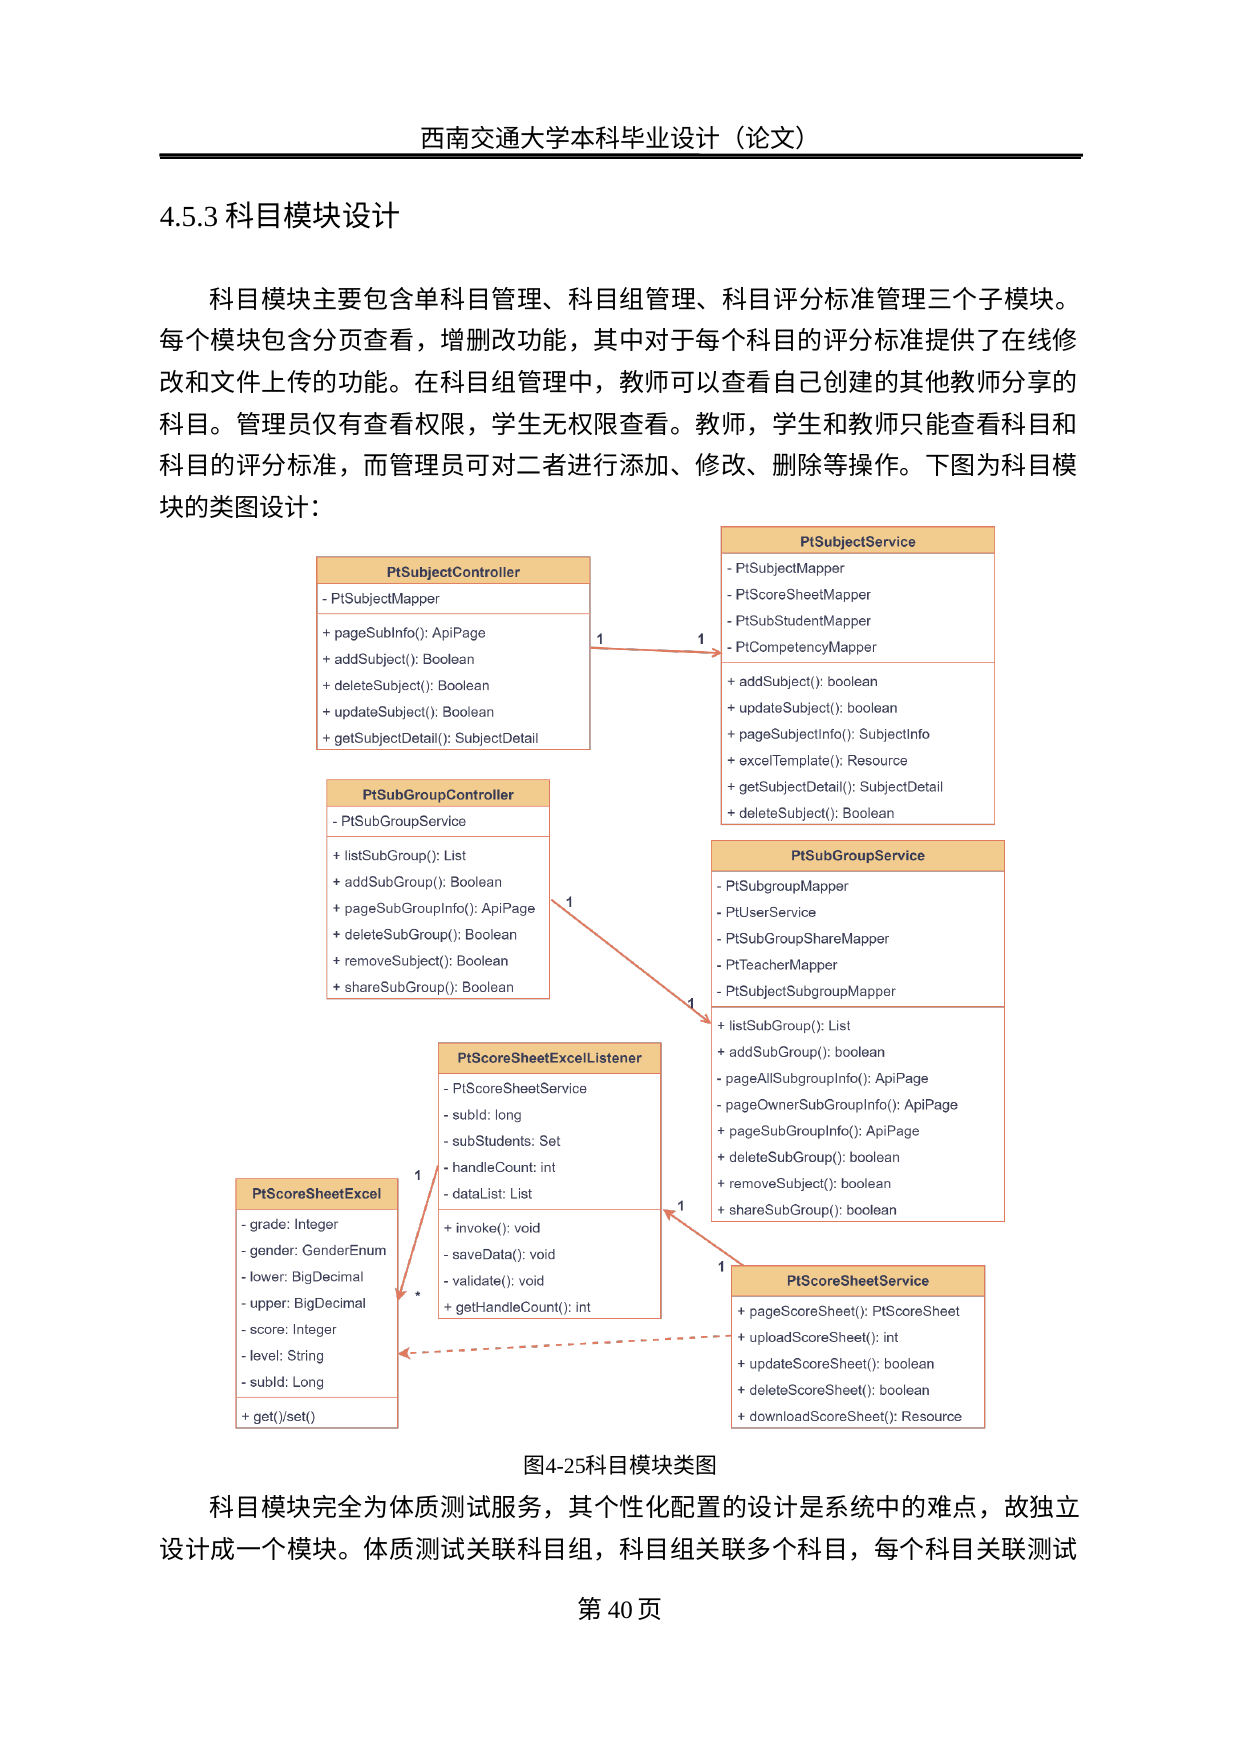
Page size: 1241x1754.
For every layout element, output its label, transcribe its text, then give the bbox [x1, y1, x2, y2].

picture [235, 526, 1005, 1431]
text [159, 1485, 1081, 1568]
subtitle 科目模块设计 [159, 172, 1081, 256]
text 科目模块主要包含单科目管理、科目组管理、科目评分标准管理三个子模块。每个模块包含分页查看，增删改功能，其中对于每个科目的评分标准提供了在线修改和文件上传的功能。在科目组管理中，教师可以查看自己创建的其他教师分享的科目。管理员仅有查看权限，学生无权限查看。教师，学生和教师只能查看科目和科目的评分标准，而管理员可对二者进行添加、修改、删除等操作。下图为科目模块的类图设计： [159, 276, 1081, 526]
